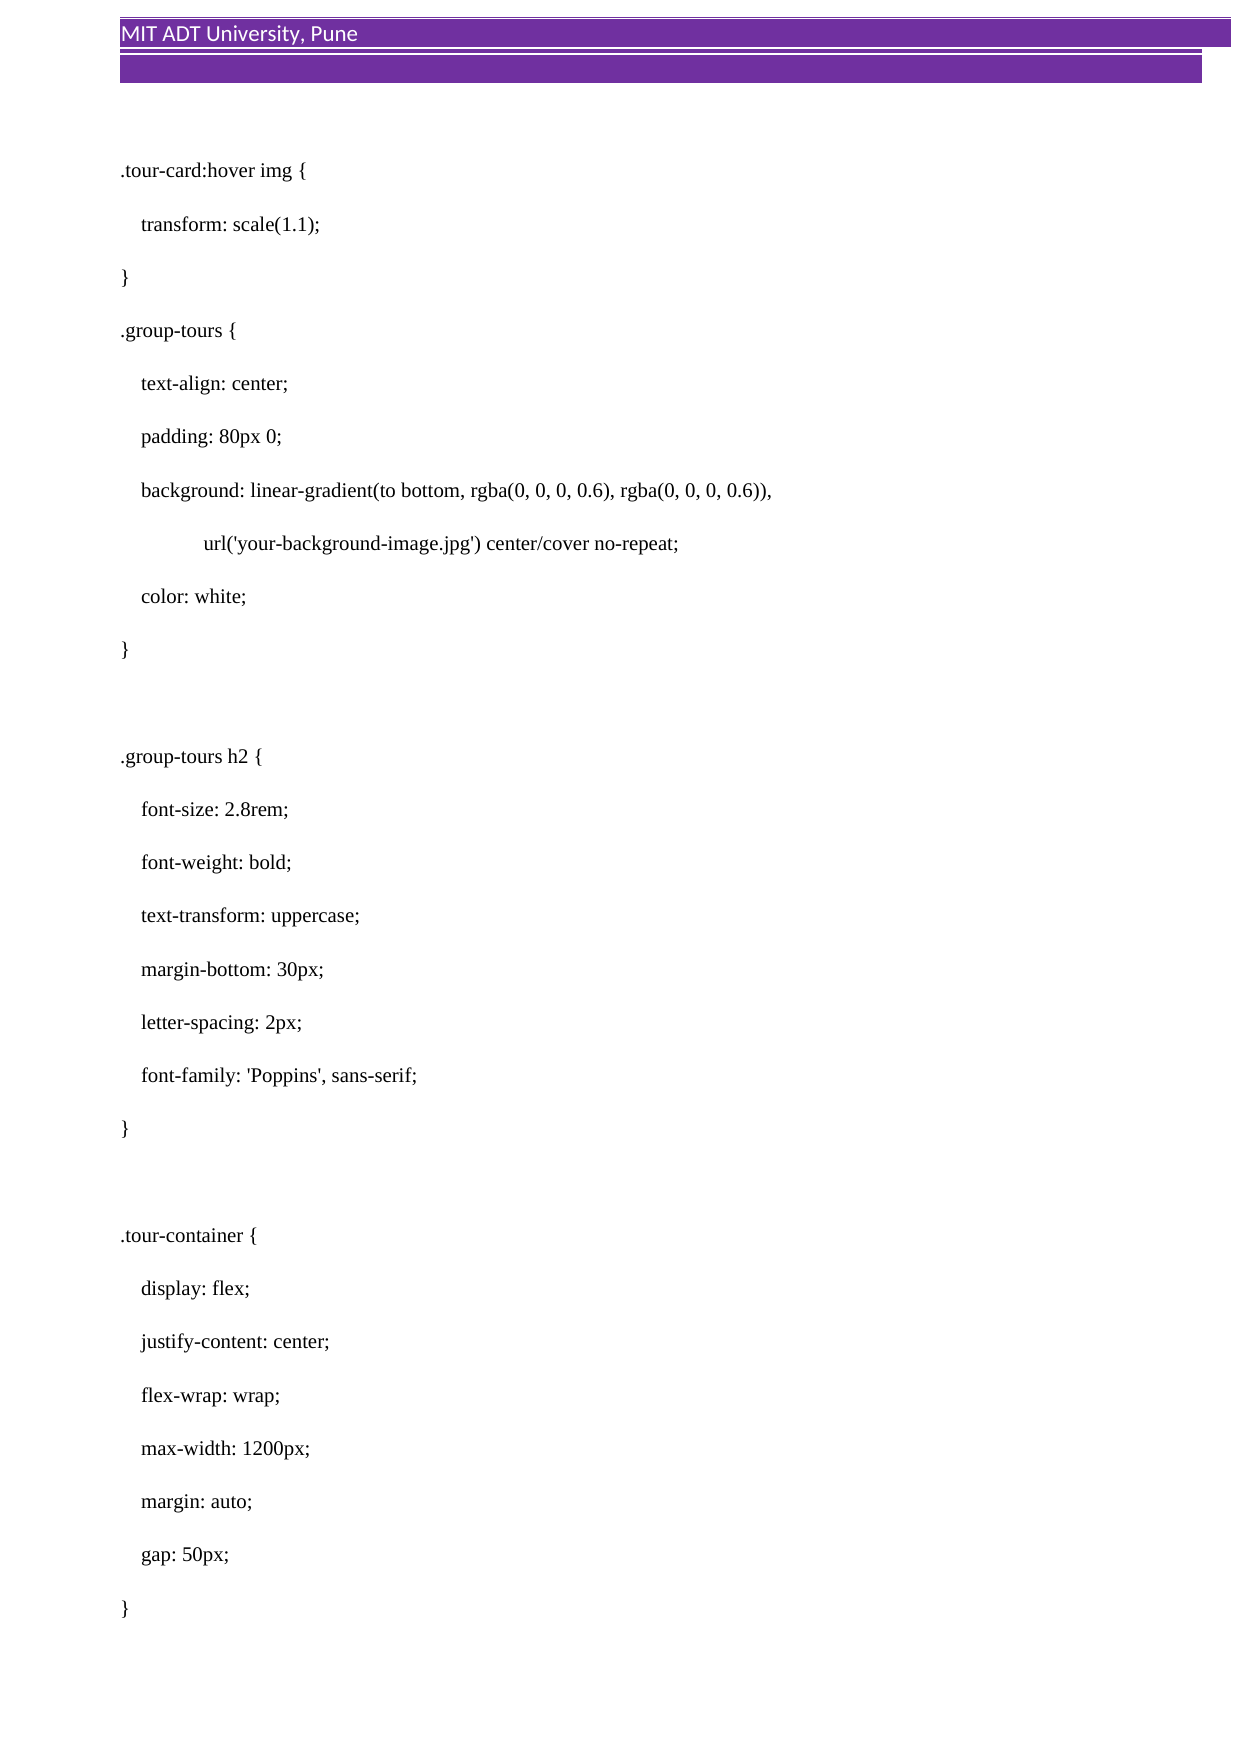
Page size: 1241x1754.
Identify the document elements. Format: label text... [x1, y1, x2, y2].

text padding: 80px 0; [120, 424, 1202, 448]
text margin-bottom: 30px; [120, 957, 1202, 981]
text } [120, 1595, 1202, 1619]
text font-weight: bold; [120, 850, 1202, 874]
text display: flex; [120, 1276, 1202, 1300]
text max-width: 1200px; [120, 1436, 1202, 1460]
text gap: 50px; [120, 1542, 1202, 1566]
text font-family: 'Poppins', sans-serif; [120, 1063, 1202, 1087]
text background: linear-gradient(to bottom, rgba(0, 0, 0, 0.6), rgba(0, 0, 0, 0.6)), [120, 478, 1202, 502]
text } [120, 637, 1202, 661]
text } [120, 265, 1202, 289]
text text-transform: uppercase; [120, 903, 1202, 927]
text flex-wrap: wrap; [120, 1382, 1202, 1407]
text margin: auto; [120, 1489, 1202, 1513]
text url('your-background-image.jpg') center/cover no-repeat; [120, 531, 1202, 555]
text .group-tours h2 { [120, 744, 1202, 768]
text color: white; [120, 584, 1202, 608]
text transform: scale(1.1); [120, 211, 1202, 236]
text letter-spacing: 2px; [120, 1010, 1202, 1034]
text .tour-card:hover img { [120, 158, 1202, 182]
text .group-tours { [120, 318, 1202, 342]
text justify-content: center; [120, 1329, 1202, 1353]
text } [120, 1116, 1202, 1140]
text .tour-container { [120, 1223, 1202, 1247]
text text-align: center; [120, 371, 1202, 395]
text font-size: 2.8rem; [120, 797, 1202, 821]
